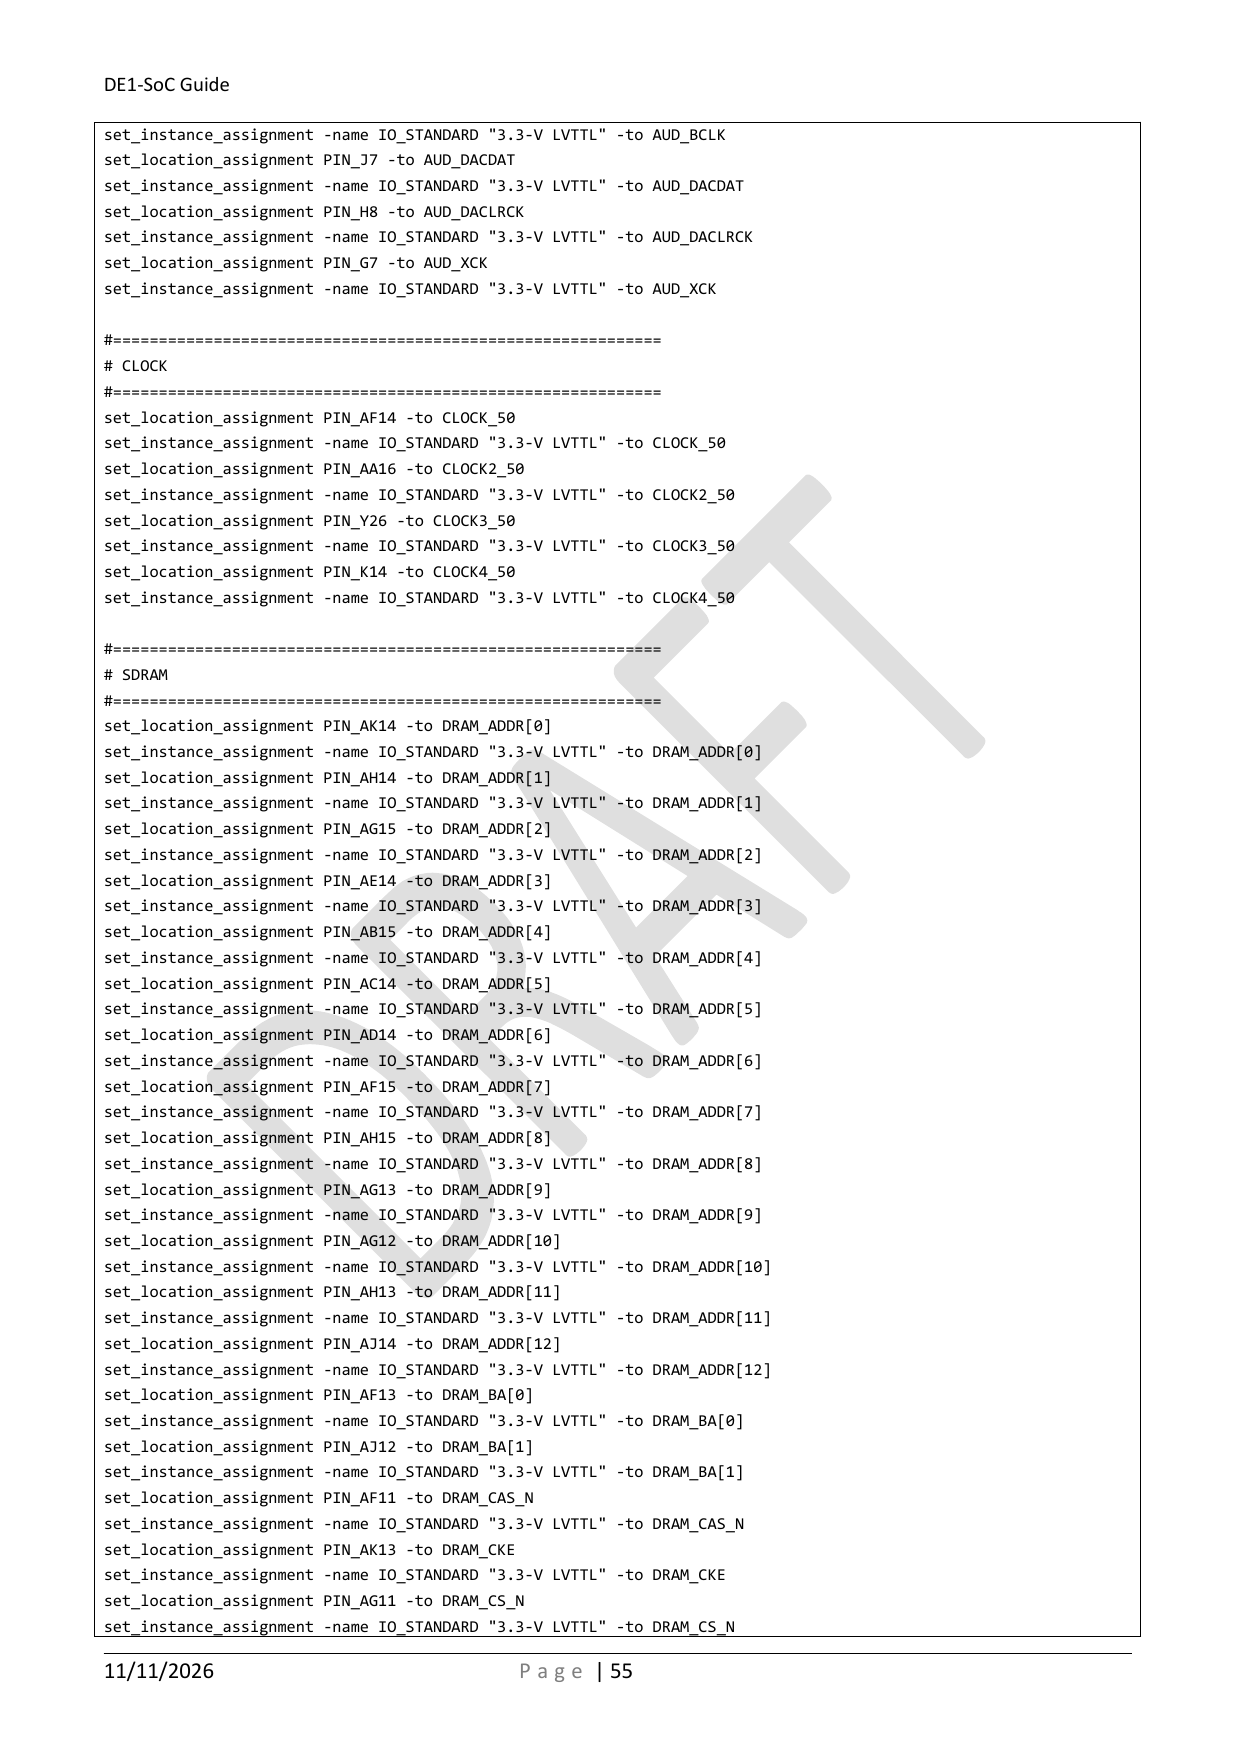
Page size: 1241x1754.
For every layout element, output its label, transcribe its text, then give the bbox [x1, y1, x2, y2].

text set_instance_assignment -name IO_STANDARD "3.3-V LVTTL" -to DRAM_BA[0] [95, 1408, 1140, 1431]
text set_instance_assignment -name IO_STANDARD "3.3-V LVTTL" -to CLOCK4_50 [95, 585, 1140, 607]
text set_instance_assignment -name IO_STANDARD "3.3-V LVTTL" -to CLOCK3_50 [95, 533, 1140, 556]
text set_location_assignment PIN_AA16 -to CLOCK2_50 [95, 456, 1140, 479]
text #============================================================ [95, 379, 1140, 402]
text set_instance_assignment -name IO_STANDARD "3.3-V LVTTL" -to DRAM_ADDR[5] [95, 996, 1140, 1019]
text set_location_assignment PIN_H8 -to AUD_DACLRCK [95, 199, 1140, 221]
text set_instance_assignment -name IO_STANDARD "3.3-V LVTTL" -to DRAM_ADDR[8] [95, 1151, 1140, 1173]
text #============================================================ [95, 688, 1140, 710]
text set_location_assignment PIN_G7 -to AUD_XCK [95, 250, 1140, 273]
text set_instance_assignment -name IO_STANDARD "3.3-V LVTTL" -to DRAM_ADDR[1] [95, 791, 1140, 813]
text set_instance_assignment -name IO_STANDARD "3.3-V LVTTL" -to DRAM_ADDR[11] [95, 1305, 1140, 1328]
text set_instance_assignment -name IO_STANDARD "3.3-V LVTTL" -to AUD_BCLK [95, 123, 1140, 144]
text set_instance_assignment -name IO_STANDARD "3.3-V LVTTL" -to AUD_DACDAT [95, 173, 1140, 196]
text set_instance_assignment -name IO_STANDARD "3.3-V LVTTL" -to DRAM_ADDR[3] [95, 893, 1140, 916]
text set_instance_assignment -name IO_STANDARD "3.3-V LVTTL" -to DRAM_ADDR[12] [95, 1357, 1140, 1379]
text set_instance_assignment -name IO_STANDARD "3.3-V LVTTL" -to DRAM_BA[1] [95, 1459, 1140, 1482]
text set_location_assignment PIN_AG12 -to DRAM_ADDR[10] [95, 1228, 1140, 1251]
text set_location_assignment PIN_AJ12 -to DRAM_BA[1] [95, 1434, 1140, 1456]
text set_instance_assignment -name IO_STANDARD "3.3-V LVTTL" -to DRAM_ADDR[10] [95, 1254, 1140, 1276]
text #============================================================ [95, 327, 1140, 350]
text set_location_assignment PIN_J7 -to AUD_DACDAT [95, 147, 1140, 170]
text set_instance_assignment -name IO_STANDARD "3.3-V LVTTL" -to CLOCK_50 [95, 430, 1140, 453]
text set_location_assignment PIN_K14 -to CLOCK4_50 [95, 559, 1140, 582]
text set_location_assignment PIN_AF13 -to DRAM_BA[0] [95, 1382, 1140, 1405]
text set_instance_assignment -name IO_STANDARD "3.3-V LVTTL" -to DRAM_CAS_N [95, 1511, 1140, 1534]
text set_instance_assignment -name IO_STANDARD "3.3-V LVTTL" -to AUD_XCK [95, 276, 1140, 299]
text # CLOCK [95, 353, 1140, 376]
text set_instance_assignment -name IO_STANDARD "3.3-V LVTTL" -to CLOCK2_50 [95, 482, 1140, 504]
text set_location_assignment PIN_AB15 -to DRAM_ADDR[4] [95, 919, 1140, 942]
text set_location_assignment PIN_Y26 -to CLOCK3_50 [95, 508, 1140, 530]
text set_location_assignment PIN_AK13 -to DRAM_CKE [95, 1537, 1140, 1559]
text set_instance_assignment -name IO_STANDARD "3.3-V LVTTL" -to DRAM_ADDR[4] [95, 945, 1140, 968]
text set_location_assignment PIN_AH14 -to DRAM_ADDR[1] [95, 765, 1140, 787]
text set_location_assignment PIN_AH13 -to DRAM_ADDR[11] [95, 1279, 1140, 1302]
text set_location_assignment PIN_AF11 -to DRAM_CAS_N [95, 1485, 1140, 1508]
text set_location_assignment PIN_AG15 -to DRAM_ADDR[2] [95, 816, 1140, 839]
text set_location_assignment PIN_AD14 -to DRAM_ADDR[6] [95, 1022, 1140, 1045]
text set_location_assignment PIN_AE14 -to DRAM_ADDR[3] [95, 868, 1140, 890]
text set_instance_assignment -name IO_STANDARD "3.3-V LVTTL" -to DRAM_ADDR[0] [95, 739, 1140, 762]
text #============================================================ [95, 636, 1140, 659]
text set_location_assignment PIN_AF15 -to DRAM_ADDR[7] [95, 1074, 1140, 1096]
text set_instance_assignment -name IO_STANDARD "3.3-V LVTTL" -to DRAM_ADDR[9] [95, 1202, 1140, 1225]
text set_instance_assignment -name IO_STANDARD "3.3-V LVTTL" -to AUD_DACLRCK [95, 224, 1140, 247]
text set_location_assignment PIN_AG11 -to DRAM_CS_N [95, 1588, 1140, 1611]
text set_instance_assignment -name IO_STANDARD "3.3-V LVTTL" -to DRAM_CS_N [95, 1614, 1140, 1636]
text set_location_assignment PIN_AK14 -to DRAM_ADDR[0] [95, 713, 1140, 736]
text # SDRAM [95, 662, 1140, 684]
text set_location_assignment PIN_AF14 -to CLOCK_50 [95, 405, 1140, 427]
text set_location_assignment PIN_AC14 -to DRAM_ADDR[5] [95, 971, 1140, 993]
text set_instance_assignment -name IO_STANDARD "3.3-V LVTTL" -to DRAM_ADDR[7] [95, 1099, 1140, 1122]
text set_instance_assignment -name IO_STANDARD "3.3-V LVTTL" -to DRAM_ADDR[2] [95, 842, 1140, 865]
text set_location_assignment PIN_AH15 -to DRAM_ADDR[8] [95, 1125, 1140, 1148]
text set_instance_assignment -name IO_STANDARD "3.3-V LVTTL" -to DRAM_CKE [95, 1562, 1140, 1585]
text set_location_assignment PIN_AJ14 -to DRAM_ADDR[12] [95, 1331, 1140, 1353]
text set_location_assignment PIN_AG13 -to DRAM_ADDR[9] [95, 1177, 1140, 1199]
text set_instance_assignment -name IO_STANDARD "3.3-V LVTTL" -to DRAM_ADDR[6] [95, 1048, 1140, 1071]
